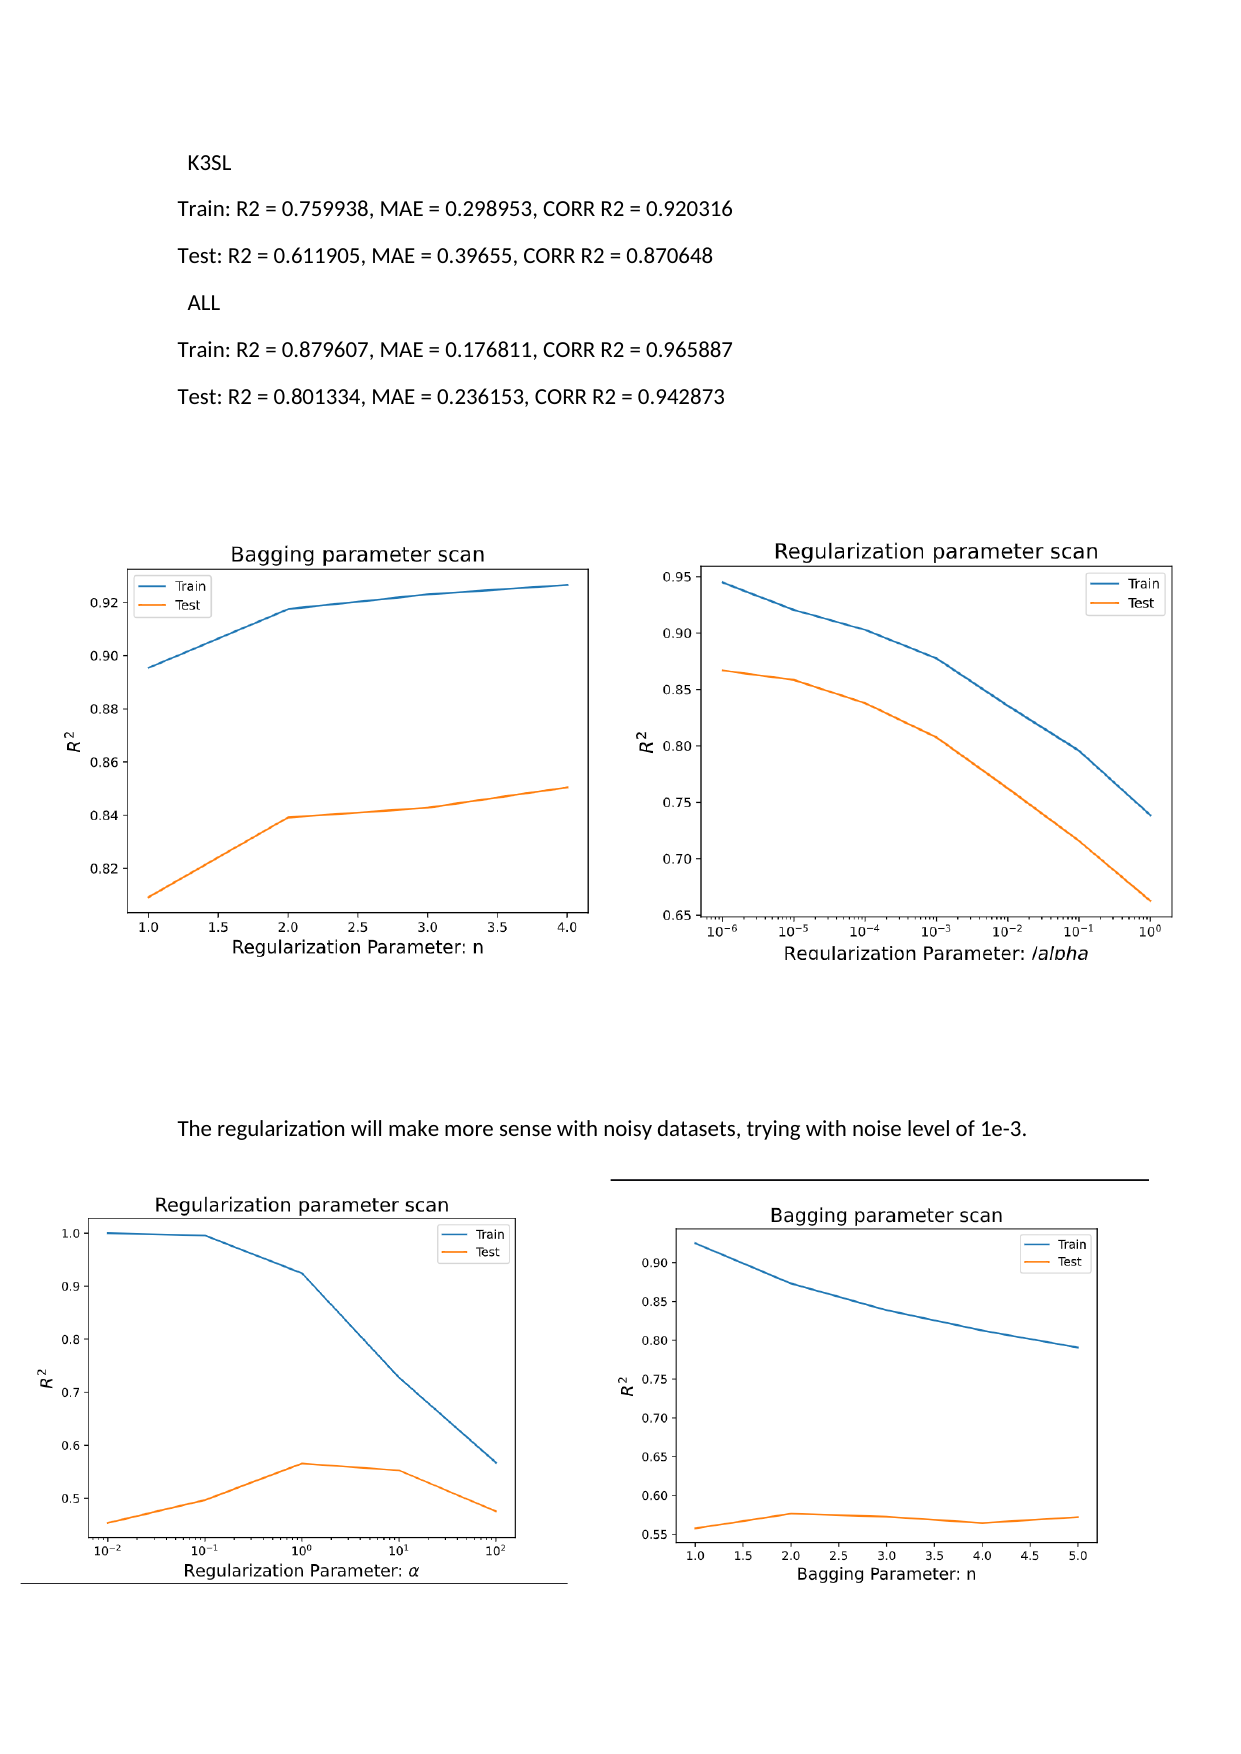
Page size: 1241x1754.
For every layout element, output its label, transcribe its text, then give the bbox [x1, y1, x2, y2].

text Train: R2 = 0.759938, MAE = 0.298953, CORR R2 = 0.920316 [177, 194, 1063, 222]
text The regularization will make more sense with noisy datasets, trying with noise level of 1e-3. [177, 1114, 1063, 1142]
picture [20, 1173, 568, 1584]
text Train: R2 = 0.879607, MAE = 0.176811, CORR R2 = 0.965887 [177, 335, 1063, 363]
text Test: R2 = 0.801334, MAE = 0.236153, CORR R2 = 0.942873 [177, 382, 1063, 410]
picture [56, 517, 1205, 960]
text ALL [177, 288, 1063, 316]
text K3SL [177, 148, 1063, 176]
text Test: R2 = 0.611905, MAE = 0.39655, CORR R2 = 0.870648 [177, 241, 1063, 269]
picture [610, 1179, 1149, 1585]
